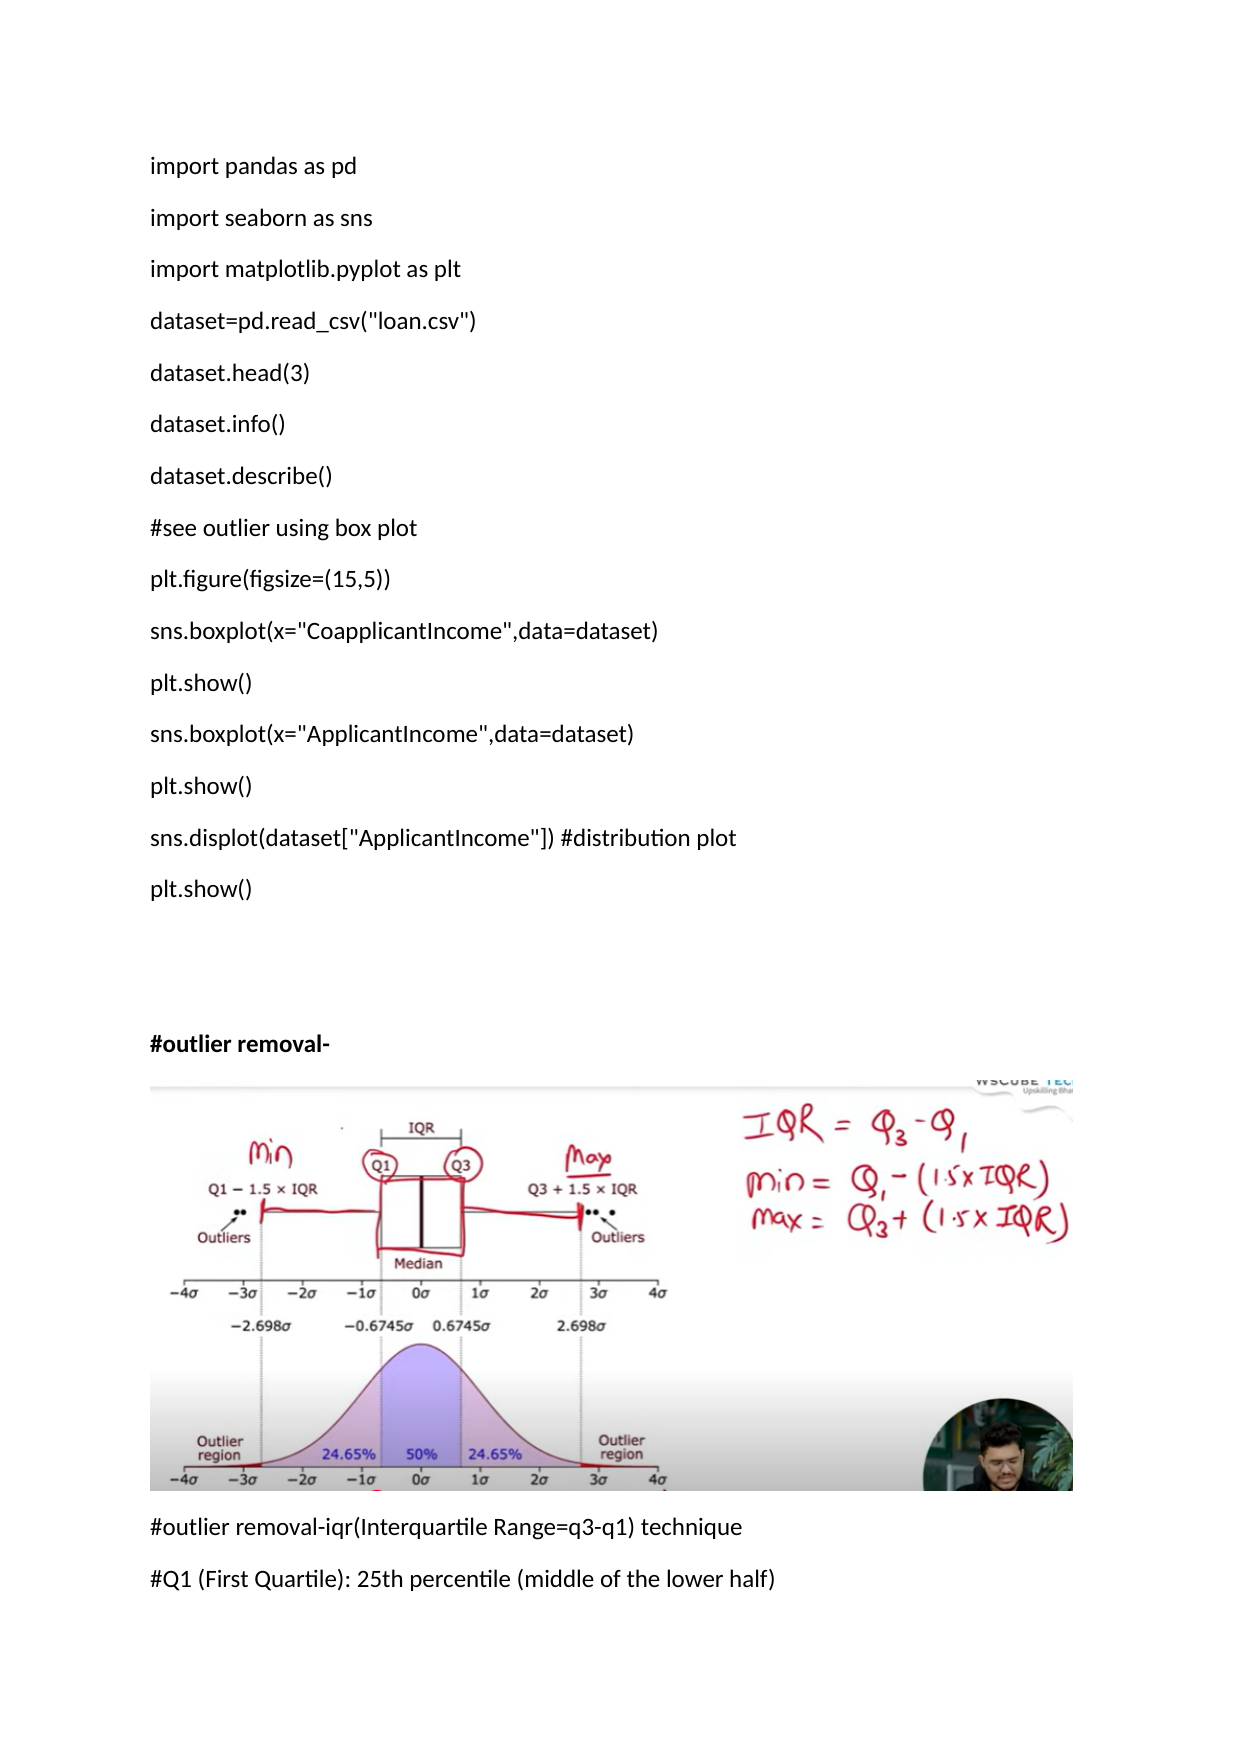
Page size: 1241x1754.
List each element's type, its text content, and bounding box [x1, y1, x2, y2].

text dataset.describe() [150, 460, 1090, 491]
text #outlier removal- [150, 1028, 1090, 1059]
text import seaborn as sns [150, 202, 1090, 232]
text plt.figure(figsize=(15,5)) [150, 563, 1090, 594]
text import pandas as pd [150, 150, 1090, 181]
text plt.show() [150, 667, 1090, 697]
text #outlier removal-iqr(Interquartile Range=q3-q1) technique [150, 1512, 1090, 1542]
text plt.show() [150, 873, 1090, 904]
text dataset=pd.read_csv("loan.csv") [150, 305, 1090, 336]
text #Q1 (First Quartile): 25th percentile (middle of the lower half) [150, 1563, 1090, 1594]
text plt.show() [150, 770, 1090, 801]
text dataset.info() [150, 408, 1090, 439]
text sns.displot(dataset["ApplicantIncome"]) #distribution plot [150, 822, 1090, 852]
text sns.boxplot(x="ApplicantIncome",data=dataset) [150, 718, 1090, 749]
text sns.boxplot(x="CoapplicantIncome",data=dataset) [150, 615, 1090, 646]
text dataset.head(3) [150, 357, 1090, 387]
text #see outlier using box plot [150, 512, 1090, 542]
picture [150, 1080, 1073, 1491]
text import matplotlib.pyplot as plt [150, 253, 1090, 284]
